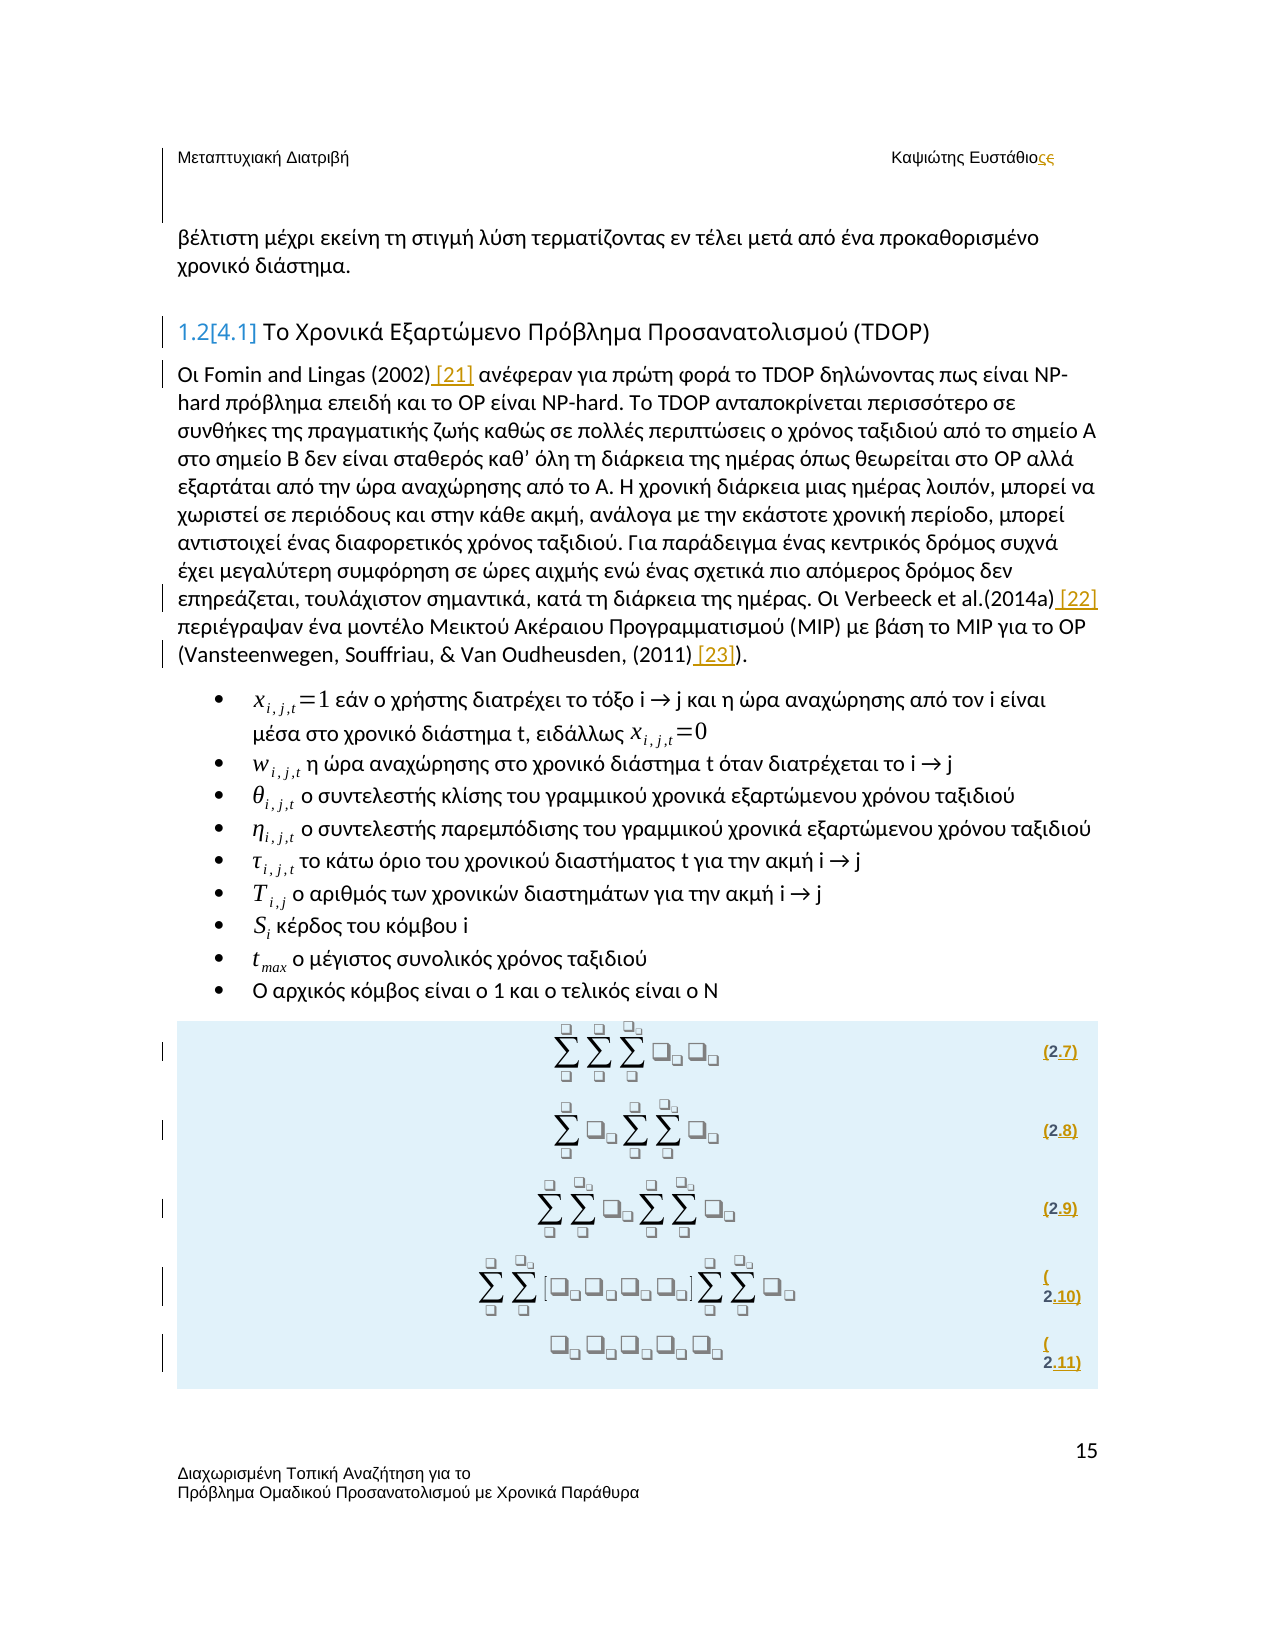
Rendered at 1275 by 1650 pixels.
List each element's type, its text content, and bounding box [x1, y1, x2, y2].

list η ώρα αναχώρησης στο χρονικό διάστημα t όταν διατρέχεται το i → j [215, 749, 1098, 781]
list εάν ο χρήστης διατρέχει το τόξο i → j και η ώρα αναχώρησης από τον i είναι μέσα στο χρονικό διάστημα t, ειδάλλως [215, 685, 1098, 749]
list ο αριθμός των χρονικών διαστημάτων για την ακμή i → j [215, 879, 1098, 911]
list ο συντελεστής κλίσης του γραμμικού χρονικά εξαρτώμενου χρόνου ταξιδιού [215, 781, 1098, 814]
list Ο αρχικός κόμβος είναι ο 1 και ο τελικός είναι ο Ν [215, 976, 1098, 1004]
list το κάτω όριο του χρονικού διαστήματος t για την ακμή i → j [215, 846, 1098, 879]
list ο συντελεστής παρεμπόδισης του γραμμικού χρονικά εξαρτώμενου χρόνου ταξιδιού [215, 814, 1098, 846]
list ο μέγιστος συνολικός χρόνος ταξιδιού [215, 944, 1098, 976]
list κέρδος του κόμβου i [215, 911, 1098, 944]
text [177, 223, 1098, 279]
subtitle Το Χρονικά Εξαρτώμενο Πρόβλημα Προσανατολισμού (TDOP) [177, 316, 1098, 348]
text Οι Fomin and Lingas (2002) ανέφεραν για πρώτη φορά το TDOP δηλώνοντας πως είναι NP-hard πρόβλημα επειδή και το OP είναι NP-hard. Το TDOP ανταποκρίνεται περισσότερο σε συνθήκες της πραγματικής ζωής καθώς σε πολλές περιπτώσεις ο χρόνος ταξιδιού από το σημείο Α στο σημείο Β δεν είναι σταθερός καθ’ όλη τη διάρκεια της ημέρας όπως θεωρείται στο OP αλλά εξαρτάται από την ώρα αναχώρησης από το Α. Η χρονική διάρκεια μιας ημέρας λοιπόν, μπορεί να χωριστεί σε περιόδους και στην κάθε ακμή, ανάλογα με την εκάστοτε χρονική περίοδο, μπορεί αντιστοιχεί ένας διαφορετικός χρόνος ταξιδιού. Για παράδειγμα ένας κεντρικός δρόμος συχνά έχει μεγαλύτερη συμφόρηση σε ώρες αιχμής ενώ ένας σχετικά πιο απόμερος δρόμος δεν επηρεάζεται, τουλάχιστον σημαντικά, κατά τη διάρκεια της ημέρας. Οι Verbeeck et al.(2014a) περιέγραψαν ένα μοντέλο Μεικτού Ακέραιου Προγραμματισμού (MIP) με βάση το MIP για το OP (Vansteenwegen, Souffriau, & Van Oudheusden, (2011)). [177, 360, 1098, 668]
